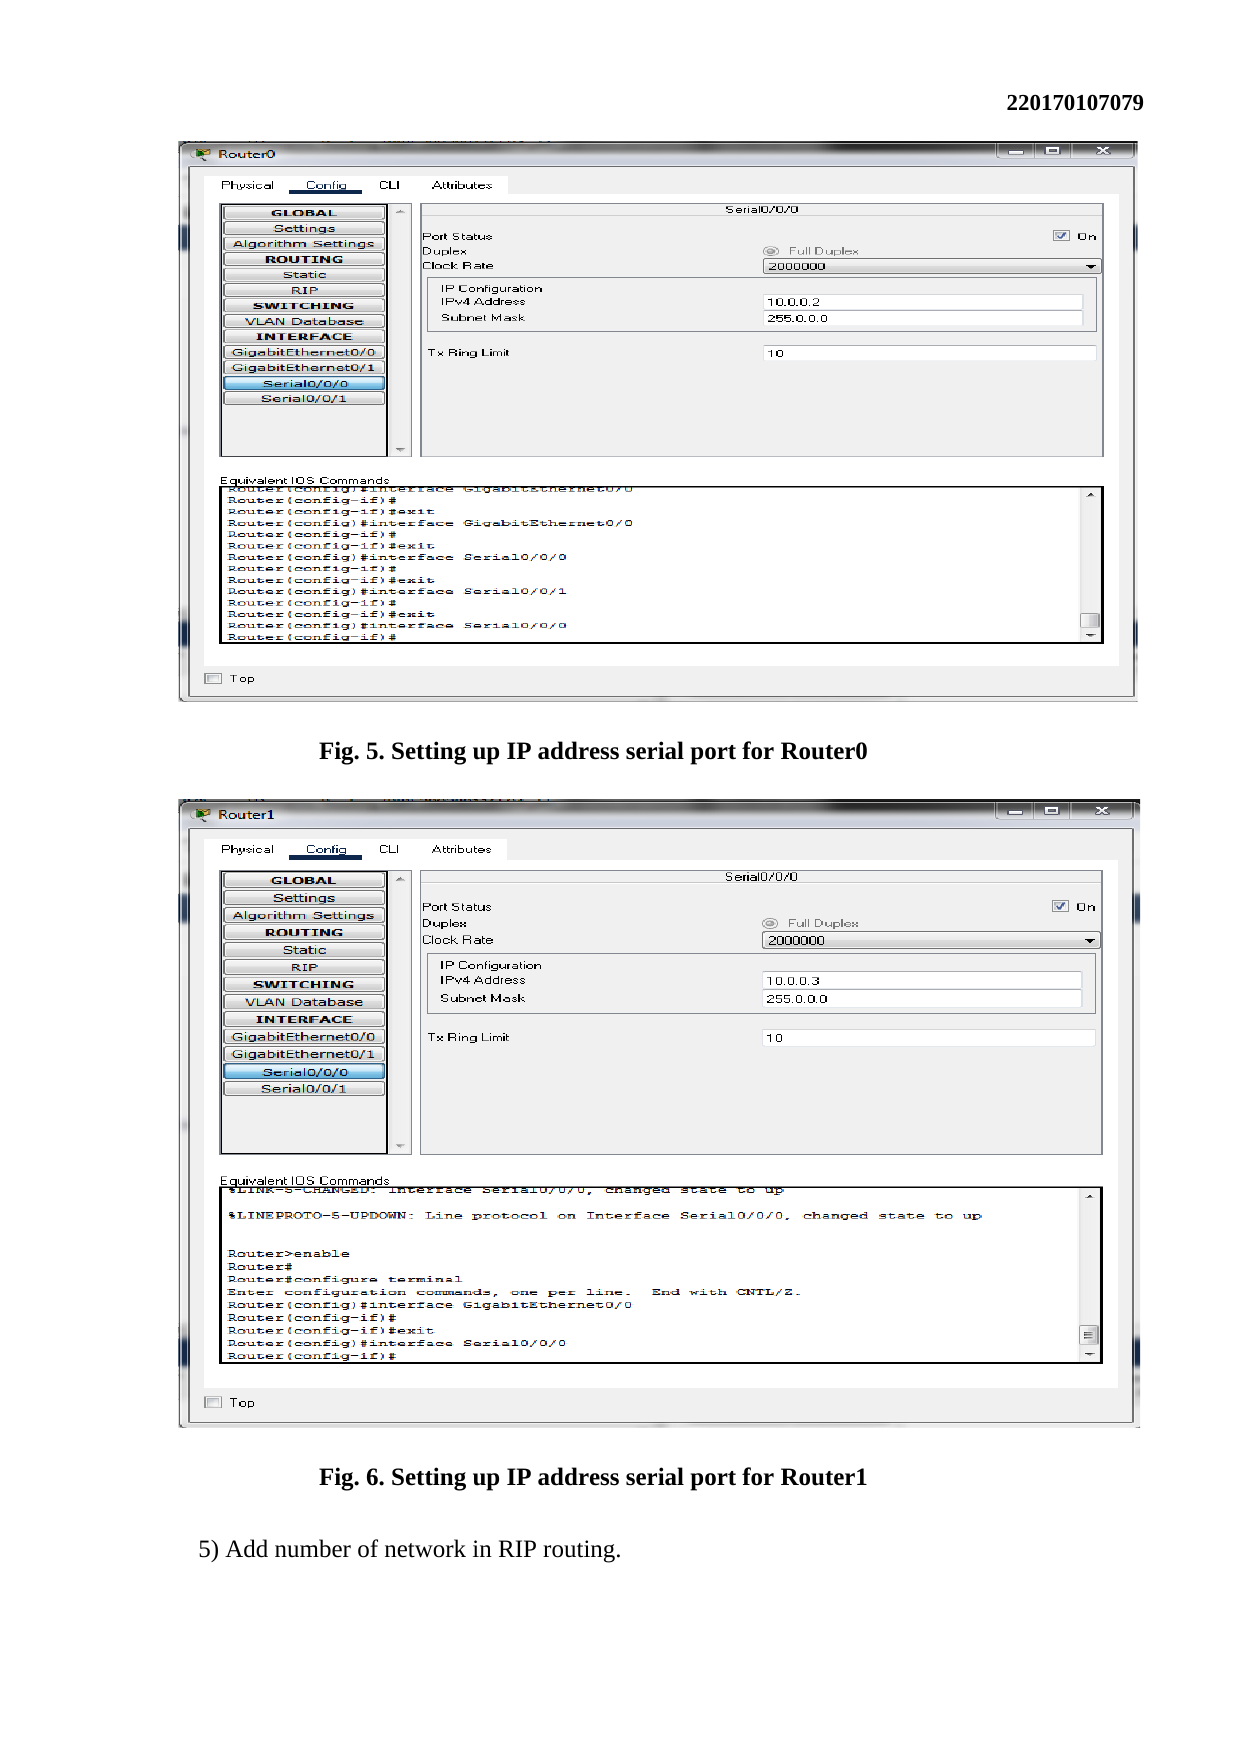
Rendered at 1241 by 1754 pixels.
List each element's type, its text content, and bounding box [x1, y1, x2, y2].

picture [178, 799, 1141, 1428]
picture [178, 141, 1138, 702]
text Fig. 6. Setting up IP address serial port for Router1 [244, 1462, 1053, 1491]
list Add number of network in RIP routing. [169, 1534, 1078, 1563]
text Fig. 5. Setting up IP address serial port for Router0 [244, 736, 1053, 765]
